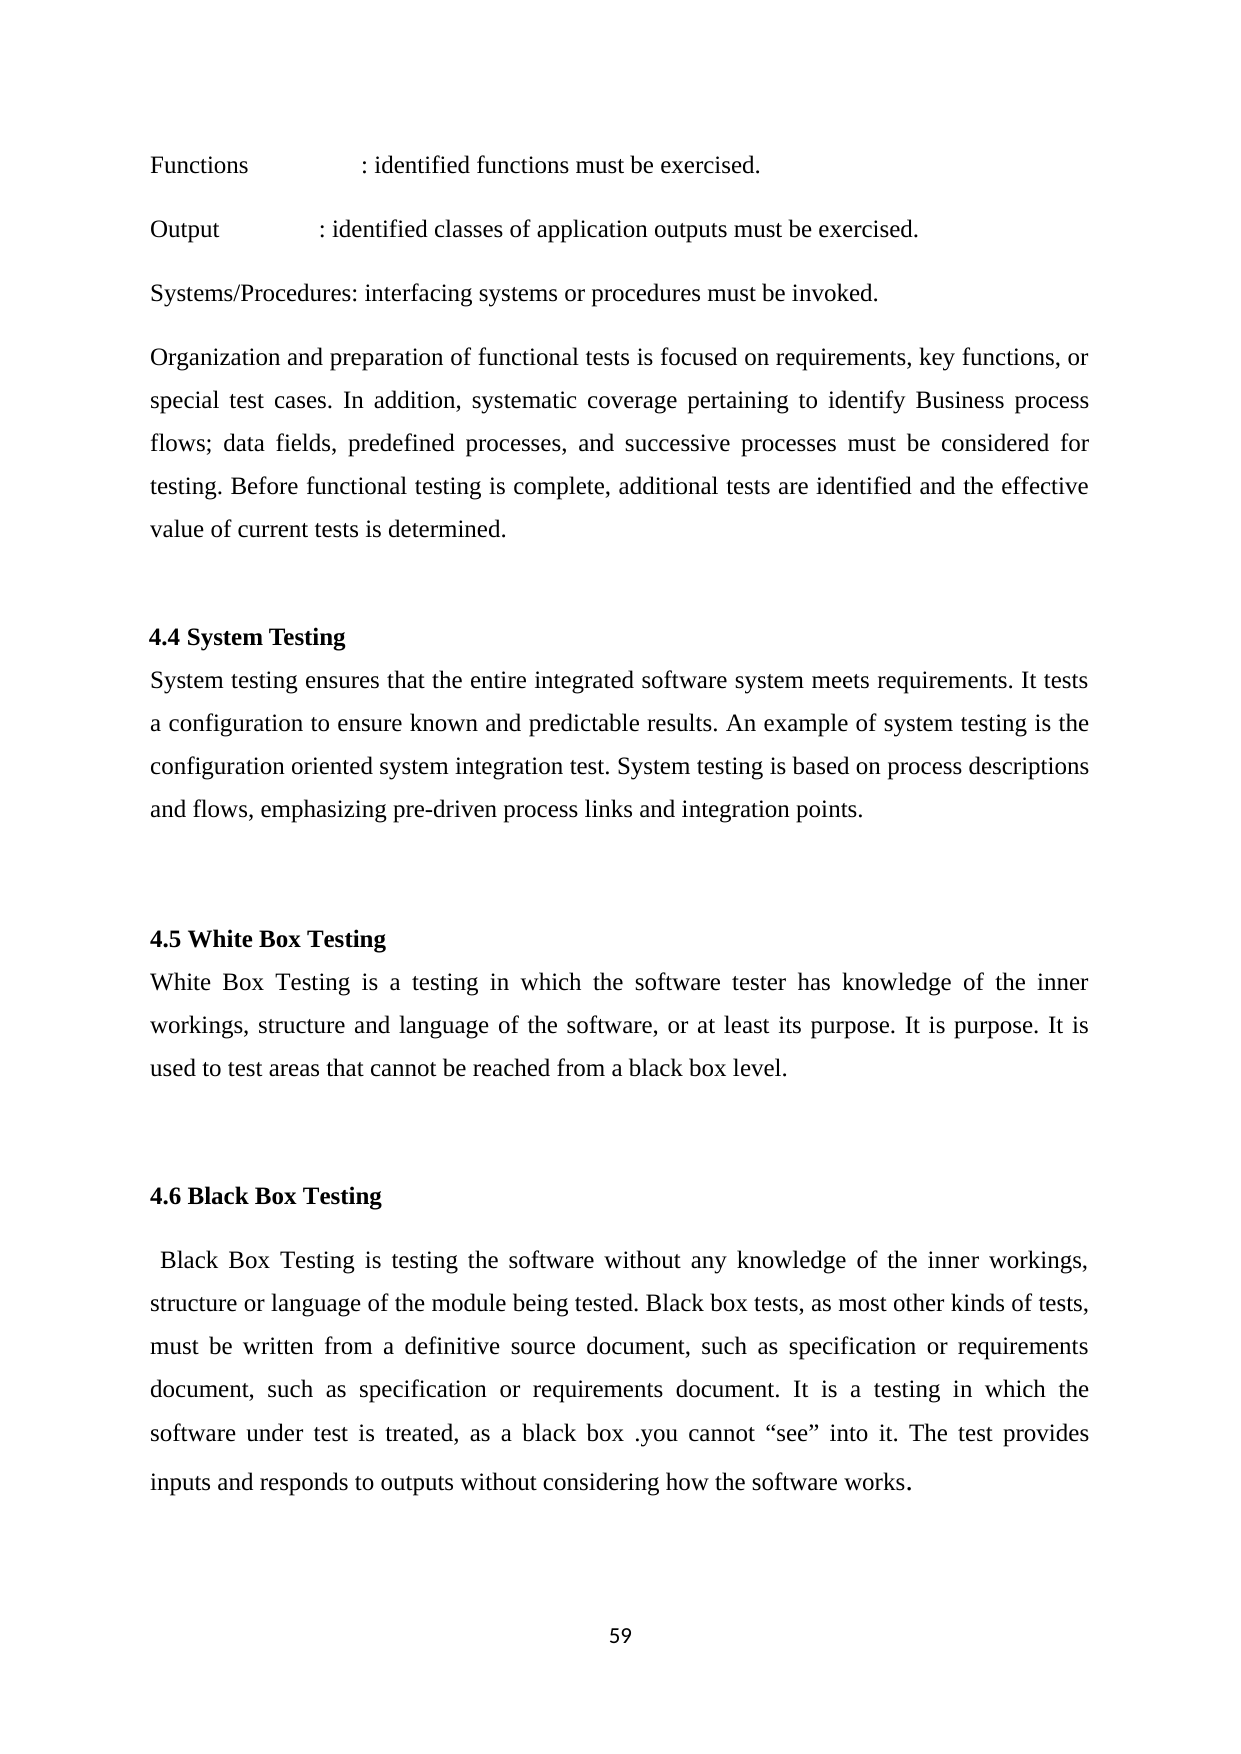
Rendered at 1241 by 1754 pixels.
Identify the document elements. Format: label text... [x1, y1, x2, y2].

subtitle 4.4 System Testing [148, 622, 1090, 650]
text System testing ensures that the entire integrated software system meets requirements. It tests a configuration to ensure known and predictable results. An example of system testing is the configuration oriented system integration test. System testing is based on process descriptions and flows, emphasizing pre-driven process links and integration points. [150, 665, 1090, 823]
text 4.5 White Box Testing [150, 924, 1090, 953]
text Systems/Procedures: interfacing systems or procedures must be invoked. [150, 278, 1090, 307]
text Organization and preparation of functional tests is focused on requirements, key functions, or special test cases. In addition, systematic coverage pertaining to identify Business process flows; data fields, predefined processes, and successive processes must be considered for testing. Before functional testing is complete, additional tests are identified and the effective value of current tests is determined. [150, 342, 1090, 543]
text Functions : identified functions must be exercised. [150, 150, 1090, 179]
text Output : identified classes of application outputs must be exercised. [150, 214, 1090, 243]
text White Box Testing is a testing in which the software tester has knowledge of the inner workings, structure and language of the software, or at least its purpose. It is purpose. It is used to test areas that cannot be reached from a black box level. [150, 967, 1090, 1082]
text 4.6 Black Box Testing [150, 1181, 1090, 1210]
text Black Box Testing is testing the software without any knowledge of the inner workings, structure or language of the module being tested. Black box tests, as most other kinds of tests, must be written from a definitive source document, such as specification or requirements document, such as specification or requirements document. It is a testing in which the software under test is treated, as a black box .you cannot “see” into it. The test provides inputs and responds to outputs without considering how the software works. [150, 1245, 1090, 1497]
